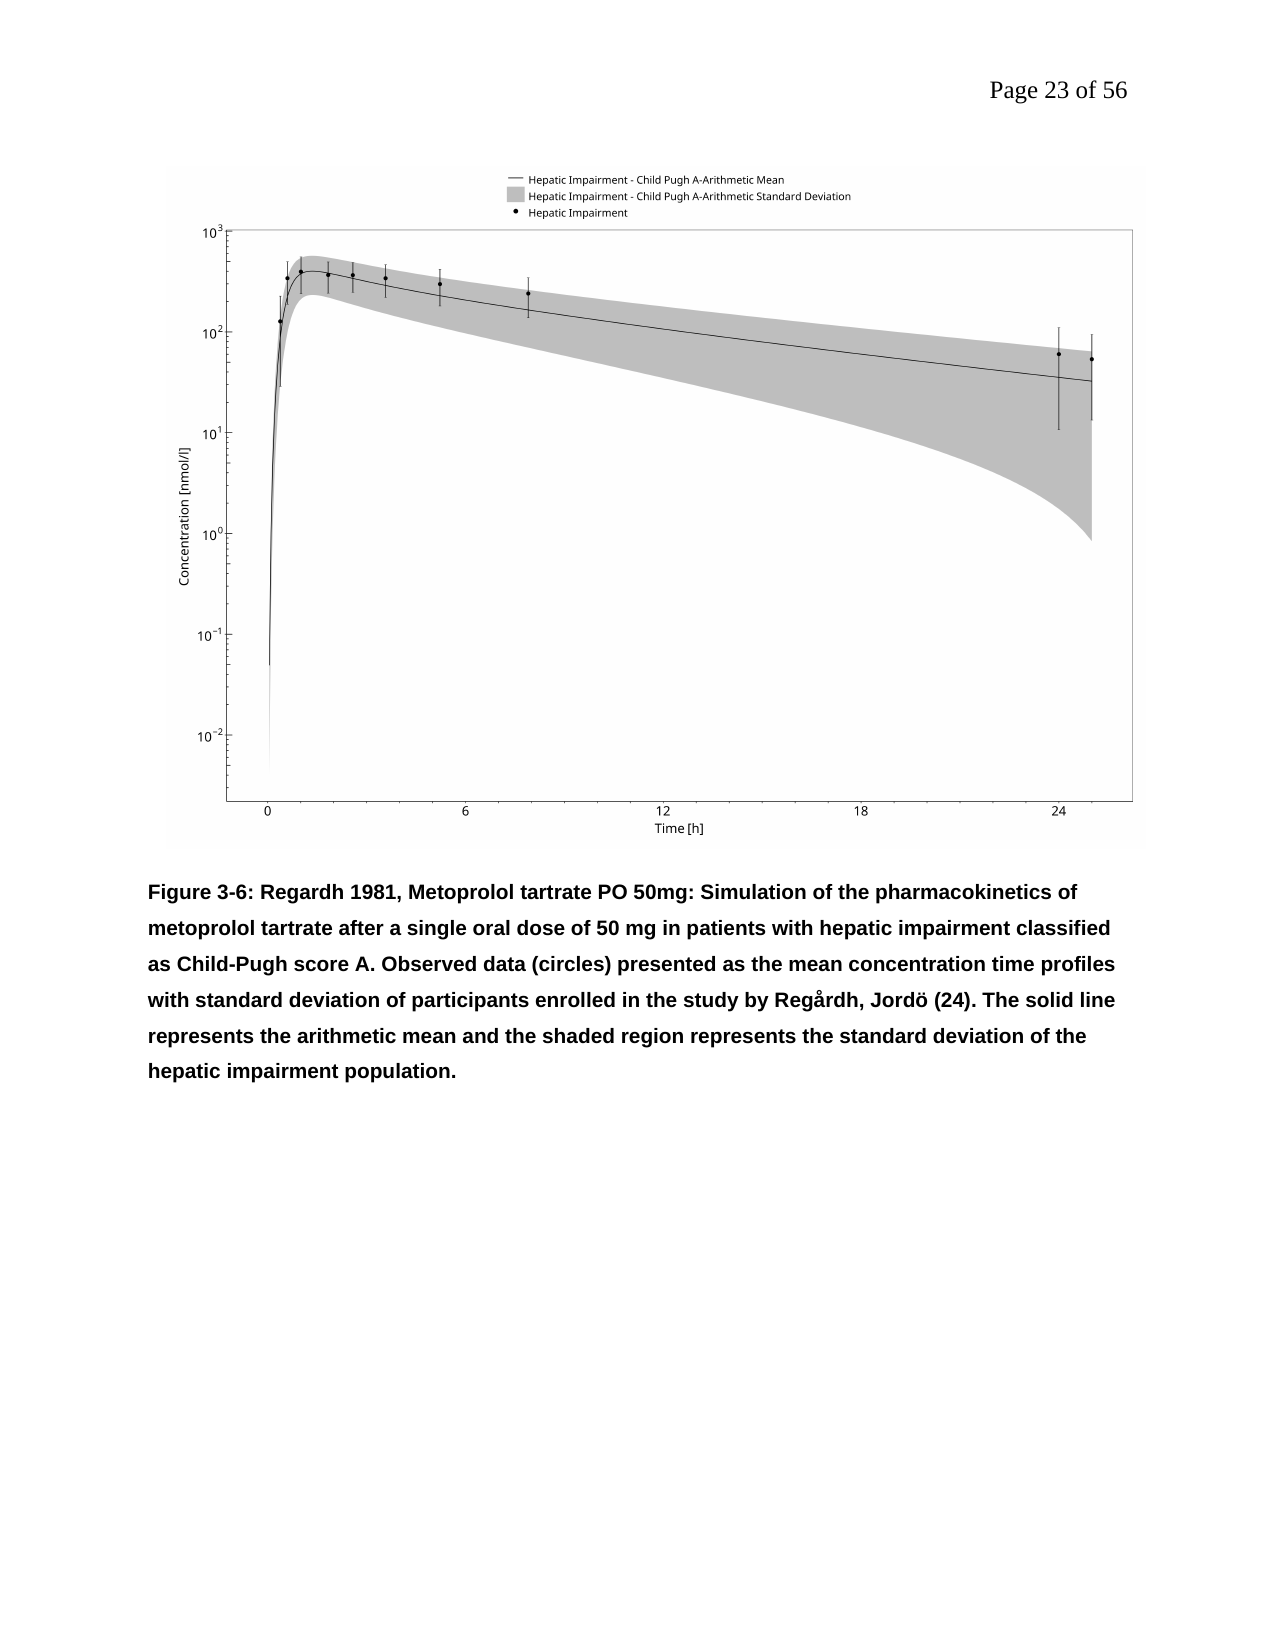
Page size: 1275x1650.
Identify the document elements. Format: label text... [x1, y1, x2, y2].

text Figure 3-6: Regardh 1981, Metoprolol tartrate PO 50mg: Simulation of the pharmacokinetics of metoprolol tartrate after a single oral dose of 50 mg in patients with hepatic impairment classified as Child-Pugh score A. Observed data (circles) presented as the mean concentration time profiles with standard deviation of participants enrolled in the study by Regårdh, Jordö (24). The solid line represents the arithmetic mean and the shaded region represents the standard deviation of the hepatic impairment population. [148, 880, 1127, 1083]
picture [166, 166, 1146, 849]
